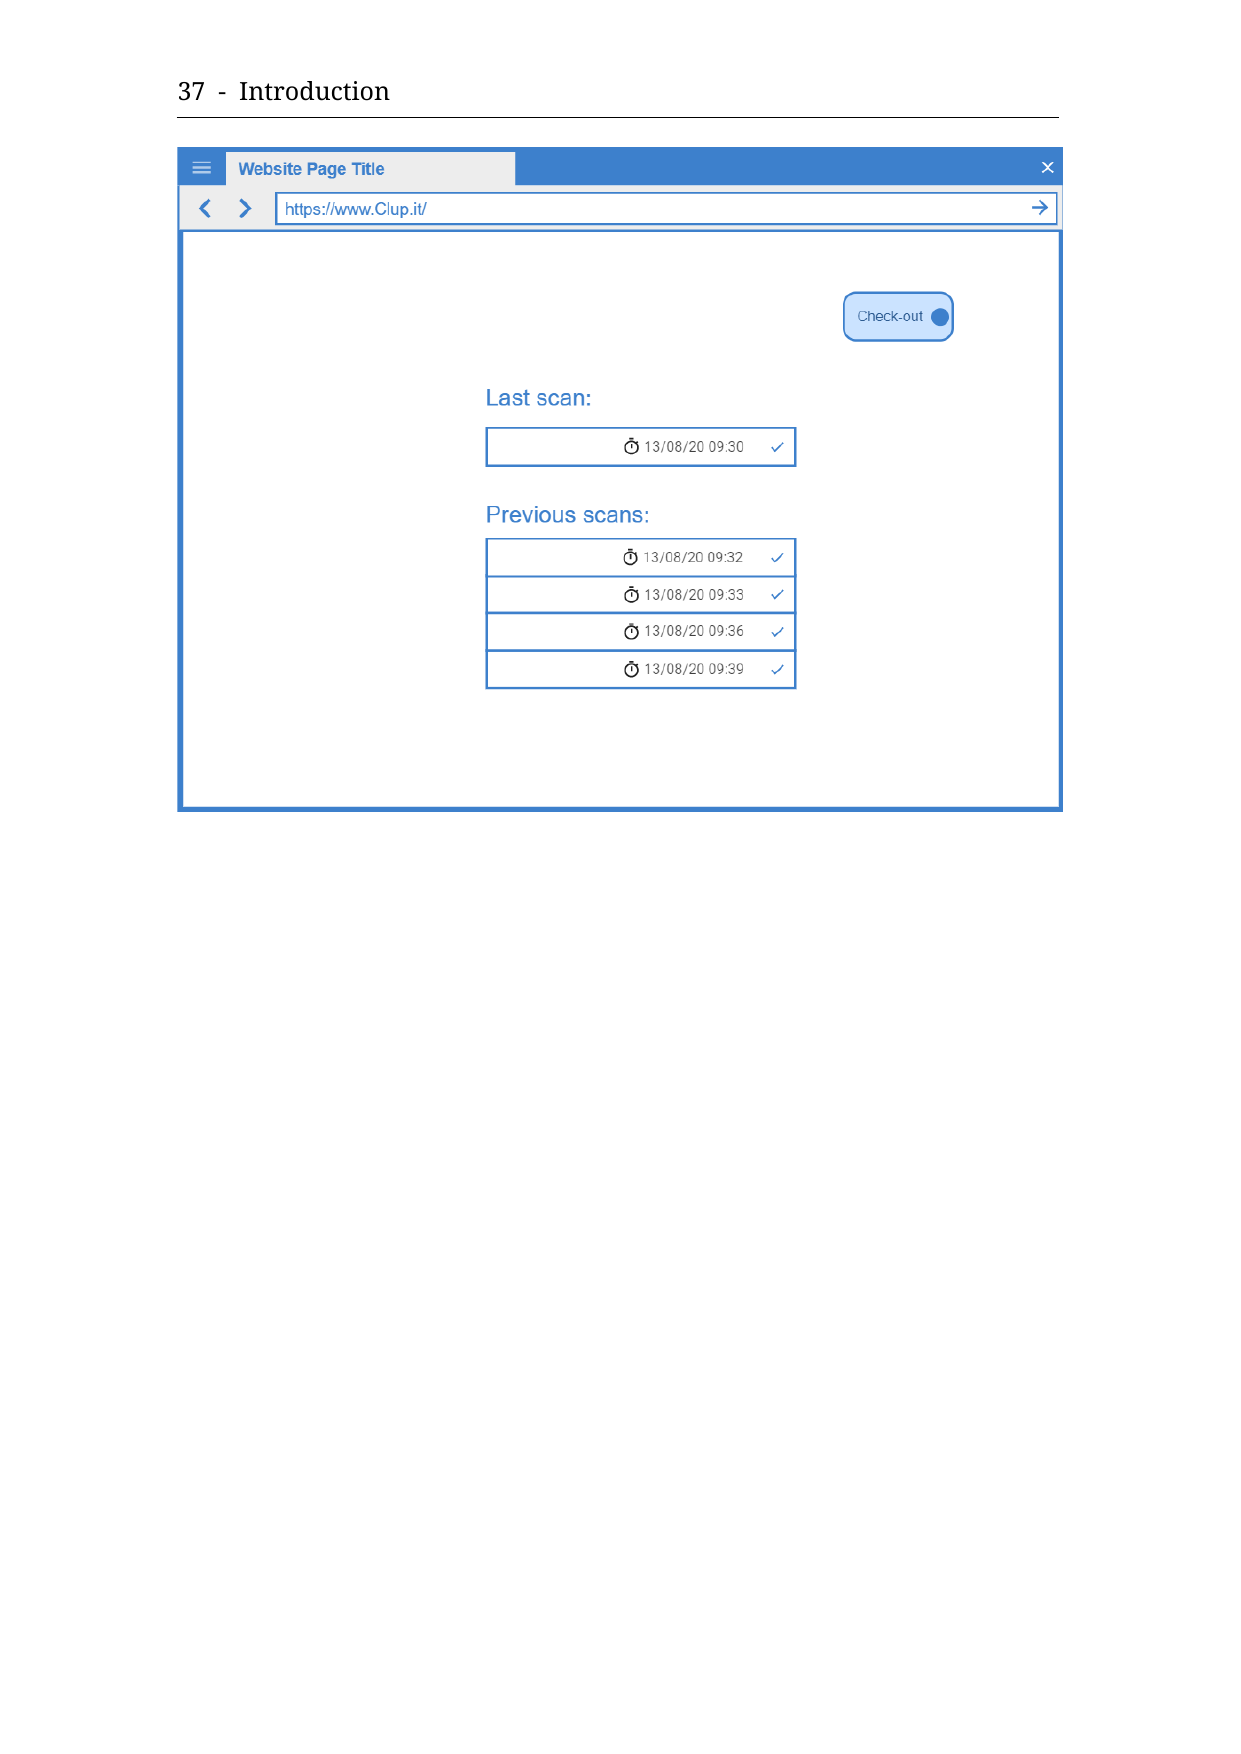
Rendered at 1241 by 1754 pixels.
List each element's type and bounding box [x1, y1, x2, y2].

picture [177, 147, 1063, 812]
